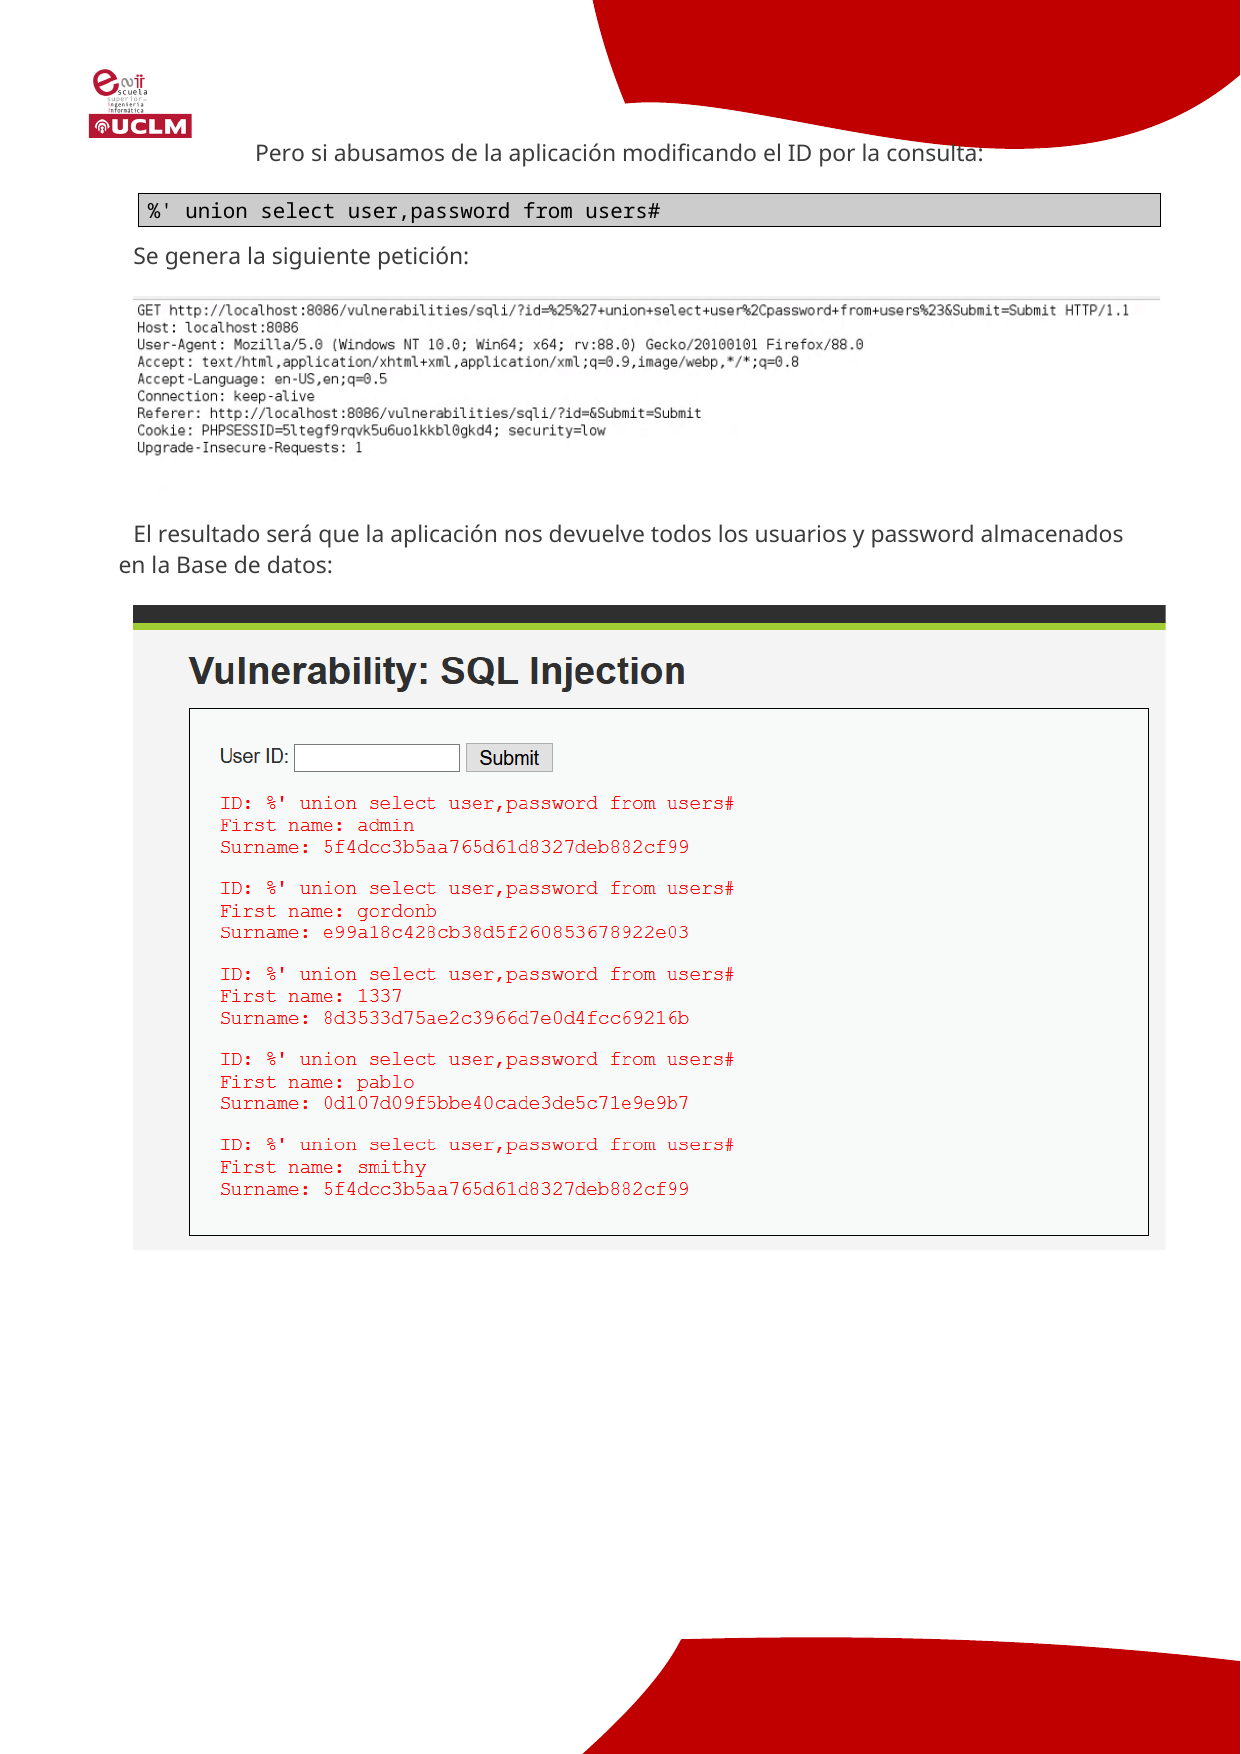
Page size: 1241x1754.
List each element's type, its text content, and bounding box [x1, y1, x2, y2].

picture [88, 68, 192, 138]
picture [133, 605, 1166, 1250]
picture [133, 296, 1161, 493]
text Pero si abusamos de la aplicación modificando el ID por la consulta: [118, 136, 1152, 168]
text El resultado será que la aplicación nos devuelve todos los usuarios y password almacenados en la Base de datos: [118, 518, 1152, 581]
text %' union select user,password from users# [139, 194, 1160, 226]
text Se genera la siguiente petición: [118, 240, 1152, 271]
